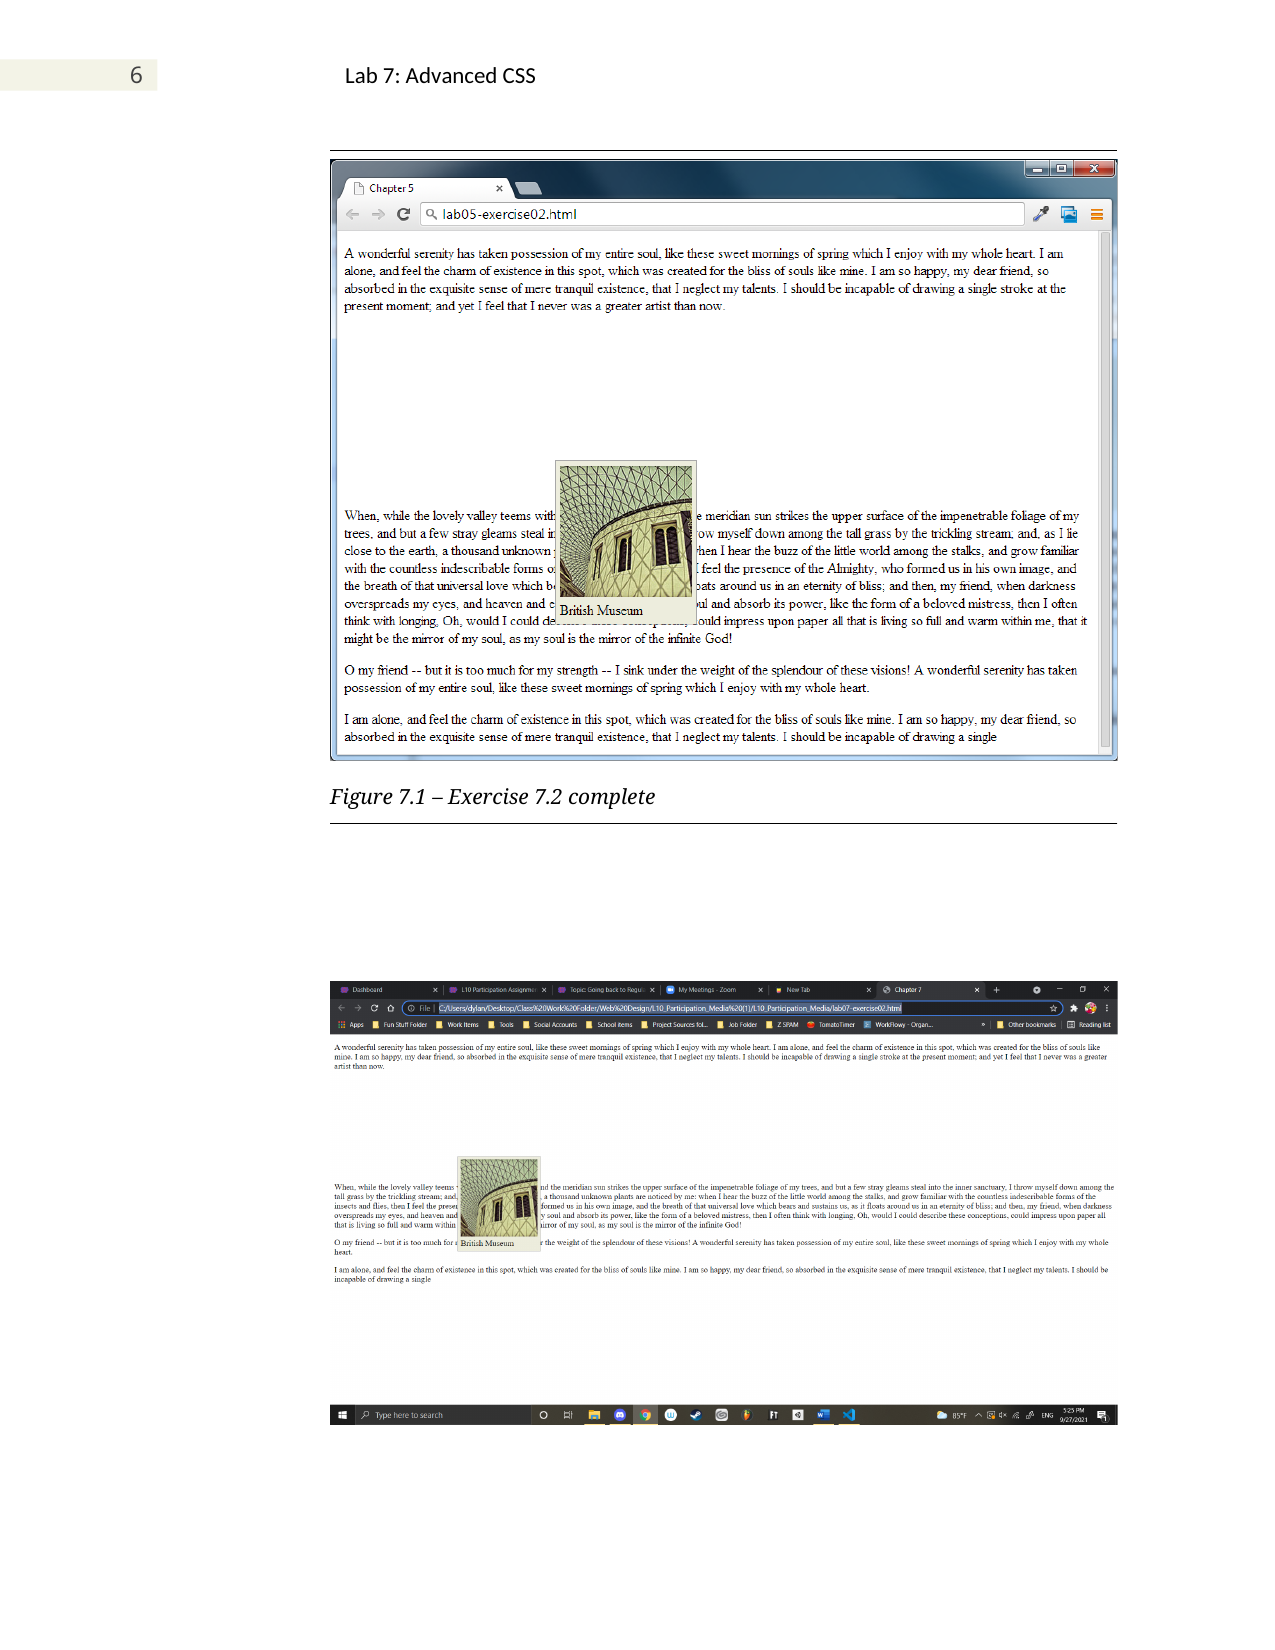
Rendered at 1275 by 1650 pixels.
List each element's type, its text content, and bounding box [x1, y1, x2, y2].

text Figure 7.1 – Exercise 7.2 complete [330, 779, 1117, 823]
picture [330, 981, 1118, 1425]
picture [330, 159, 1118, 761]
